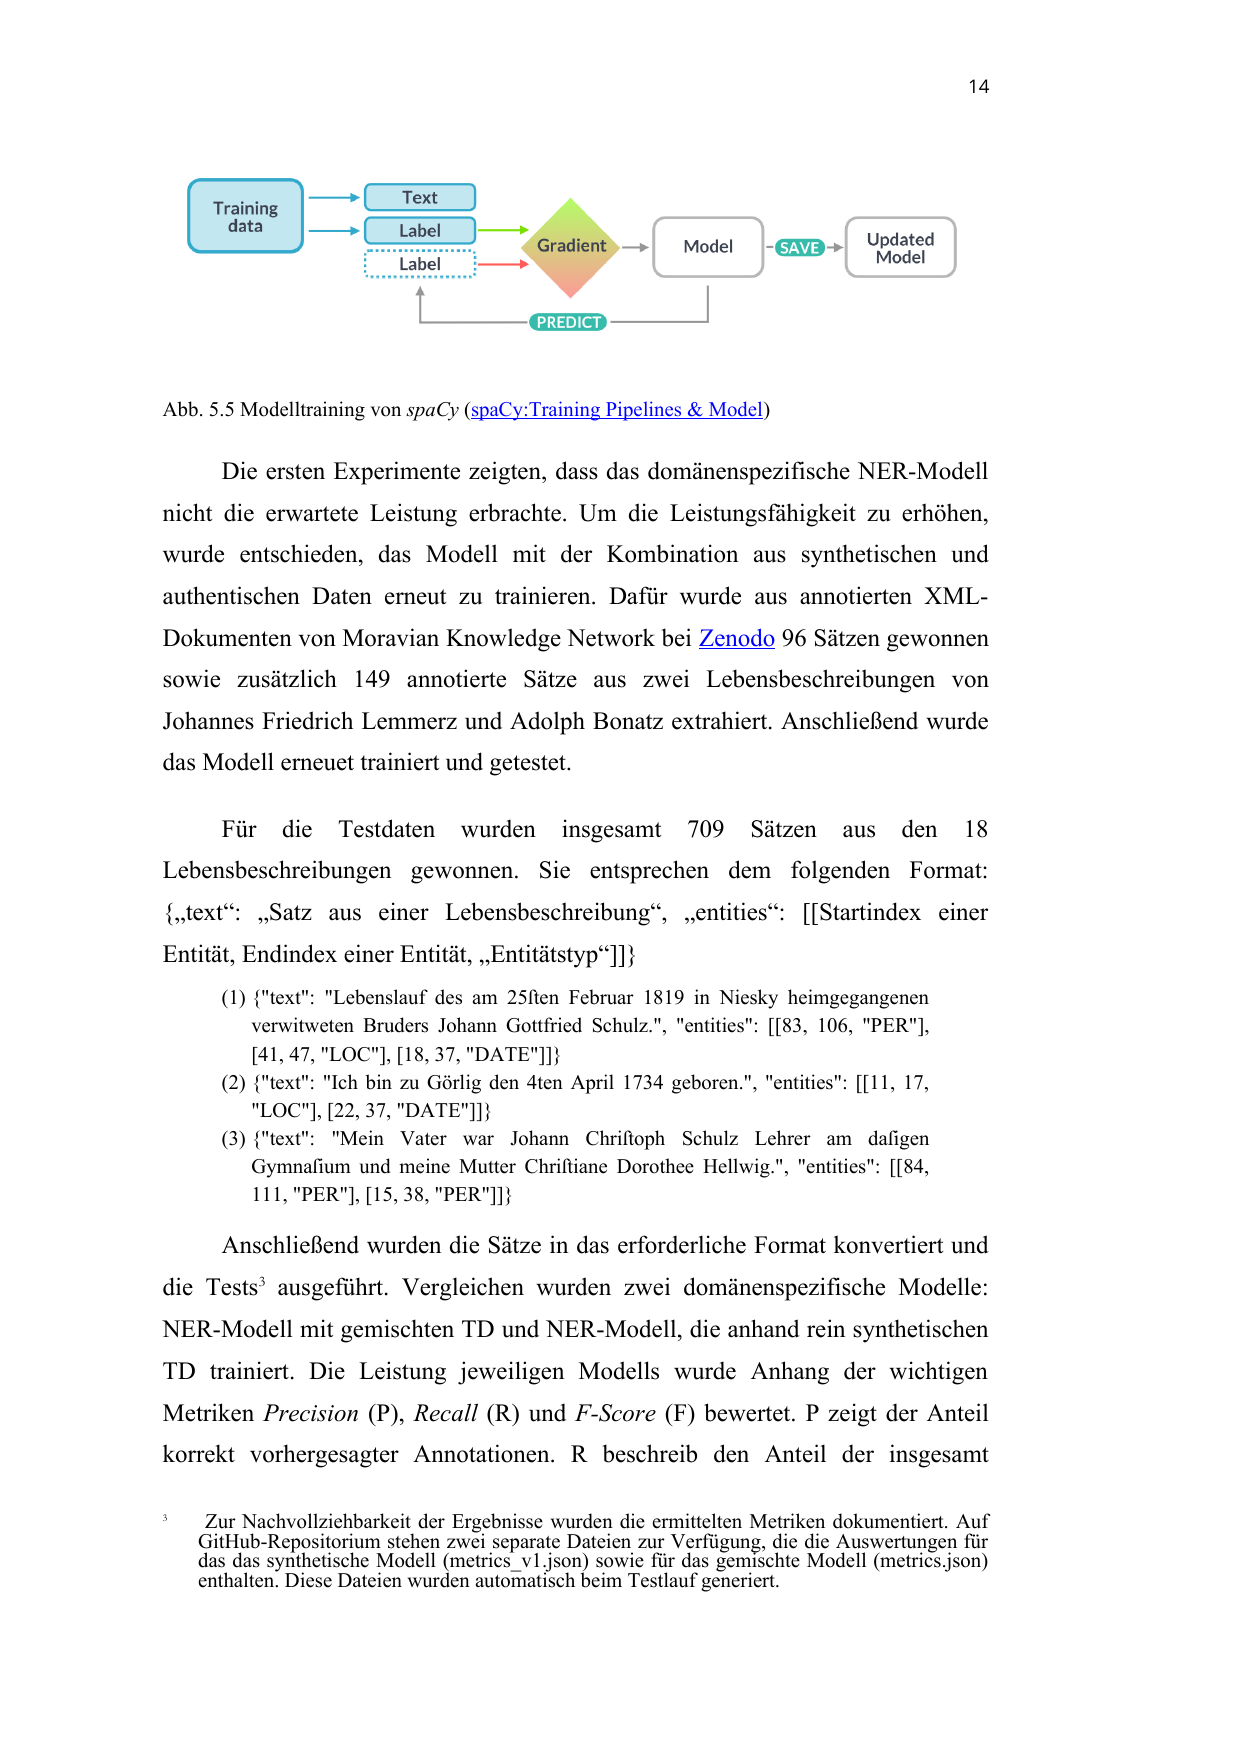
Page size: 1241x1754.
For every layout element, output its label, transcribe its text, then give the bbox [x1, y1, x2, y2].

text Die ersten Experimente zeigten, dass das domänenspezifische NER-Modell nicht die erwartete Leistung erbrachte. Um die Leistungsfähigkeit zu erhöhen, wurde entschieden, das Modell mit der Kombination aus synthetischen und authentischen Daten erneut zu trainieren. Dafür wurde aus annotierten XML-Dokumenten von Moravian Knowledge Network bei Zenodo 96 Sätzen gewonnen sowie zusätzlich 149 annotierte Sätze aus zwei Lebensbeschreibungen von Johannes Friedrich Lemmerz und Adolph Bonatz extrahiert. Anschließend wurde das Modell erneuet trainiert und getestet. [162, 457, 989, 776]
text Abb. 5.5 Modelltraining von spaCy (spaCy:Training Pipelines & Model) [162, 398, 989, 421]
list {"text": "Mein Vater war Johann Chriſtoph Schulz Lehrer am daſigen Gymnaſium und meine Mutter Chriſtiane Dorothee Hellwig.", "entities": [[84, 111, "PER"], [15, 38, "PER"]]} [221, 1122, 930, 1206]
list {"text": "Ich bin zu Görlig den 4ten April 1734 geboren.", "entities": [[11, 17, "LOC"], [22, 37, "DATE"]]} [221, 1066, 930, 1122]
text Für die Testdaten wurden insgesamt 709 Sätzen aus den 18 Lebensbeschreibungen gewonnen. Sie entsprechen dem folgenden Format: {„text“: „Satz aus einer Lebensbeschreibung“, „entities“: [[Startindex einer Entität, Endindex einer Entität, „Entitätstyp“]]} [162, 815, 989, 967]
list {"text": "Lebenslauf des am 25ſten Februar 1819 in Niesky heimgegangenen verwitweten Bruders Johann Gottfried Schulz.", "entities": [[83, 106, "PER"], [41, 47, "LOC"], [18, 37, "DATE"]]} [221, 981, 930, 1066]
picture [162, 162, 990, 362]
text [162, 1231, 989, 1468]
